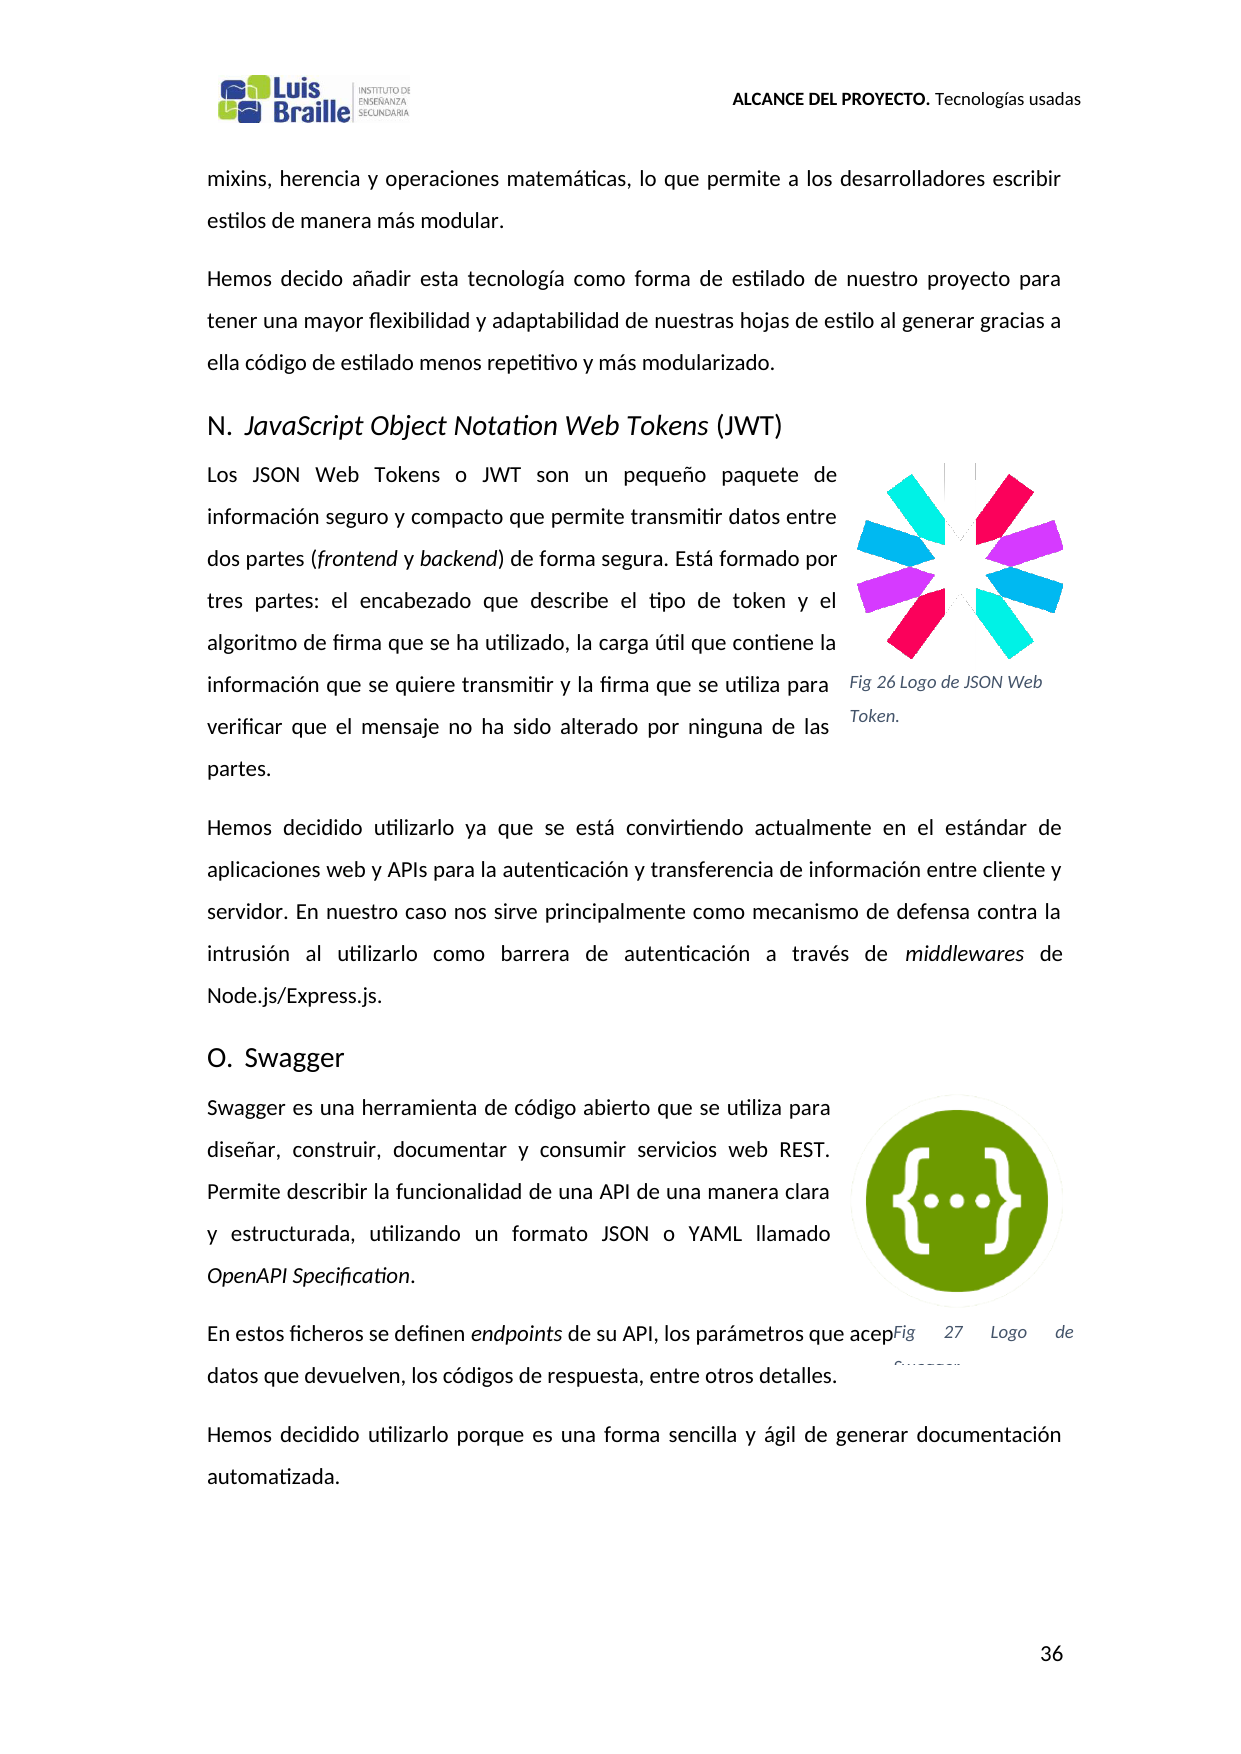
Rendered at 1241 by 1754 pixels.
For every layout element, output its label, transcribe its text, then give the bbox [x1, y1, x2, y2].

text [207, 164, 1063, 234]
text Hemos decidido utilizarlo ya que se está convirtiendo actualmente en el estándar de aplicaciones web y APIs para la autenticación y transferencia de información entre cliente y servidor. En nuestro caso nos sirve principalmente como mecanismo de defensa contra la intrusión al utilizarlo como barrera de autenticación a través de middlewares de Node.js/Express.js. [207, 813, 1063, 1009]
list Swagger [207, 1039, 1063, 1075]
text En estos ficheros se definen endpoints de su API, los parámetros que aceptan, los tipos de datos que devuelven, los códigos de respuesta, entre otros detalles. [207, 1319, 1063, 1389]
list JavaScript Object Notation Web Tokens (JWT) [207, 407, 1063, 443]
picture [857, 463, 1063, 670]
text Hemos decido añadir esta tecnología como forma de estilado de nuestro proyecto para tener una mayor flexibilidad y adaptabilidad de nuestras hojas de estilo al generar gracias a ella código de estilado menos repetitivo y más modularizado. [207, 264, 1063, 376]
picture [850, 1094, 1063, 1308]
text Los JSON Web Tokens o JWT son un pequeño paquete de información seguro y compacto que permite transmitir datos entre dos partes (frontend y backend) de forma segura. Está formado por tres partes: el encabezado que describe el tipo de token y el algoritmo de firma que se ha utilizado, la carga útil que contiene la información que se quiere transmitir y la firma que se utiliza para verificar que el mensaje no ha sido alterado por ninguna de las partes. [207, 461, 1063, 782]
text Hemos decidido utilizarlo porque es una forma sencilla y ágil de generar documentación automatizada. [207, 1420, 1063, 1490]
text Swagger es una herramienta de código abierto que se utiliza para diseñar, construir, documentar y consumir servicios web REST. Permite describir la funcionalidad de una API de una manera clara y estructurada, utilizando un formato JSON o YAML llamado OpenAPI Specification. [207, 1093, 1063, 1289]
